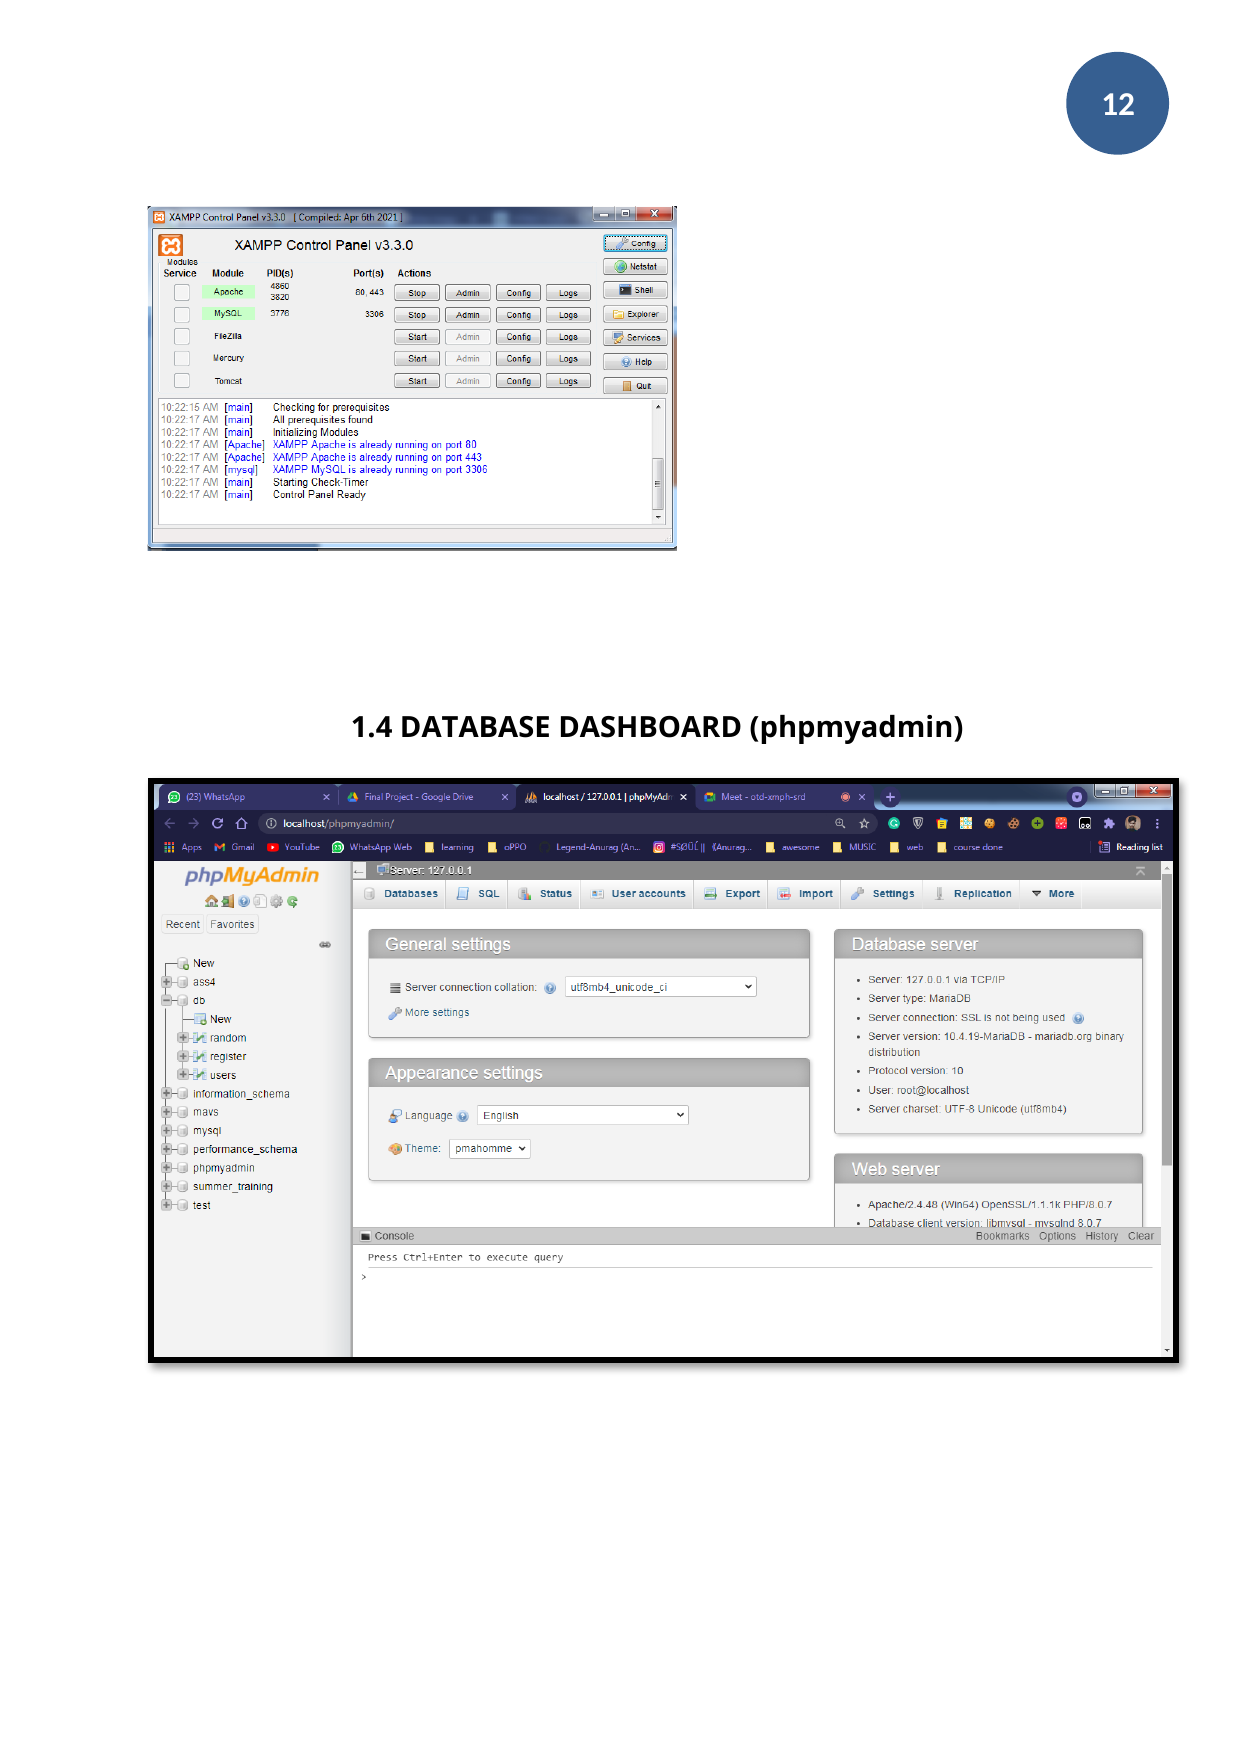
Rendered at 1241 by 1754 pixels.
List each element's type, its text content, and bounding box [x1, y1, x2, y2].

picture [147, 206, 677, 551]
text 1.4 DATABASE DASHBOARD (phpmyadmin) [148, 706, 1166, 746]
picture [154, 784, 1173, 1357]
